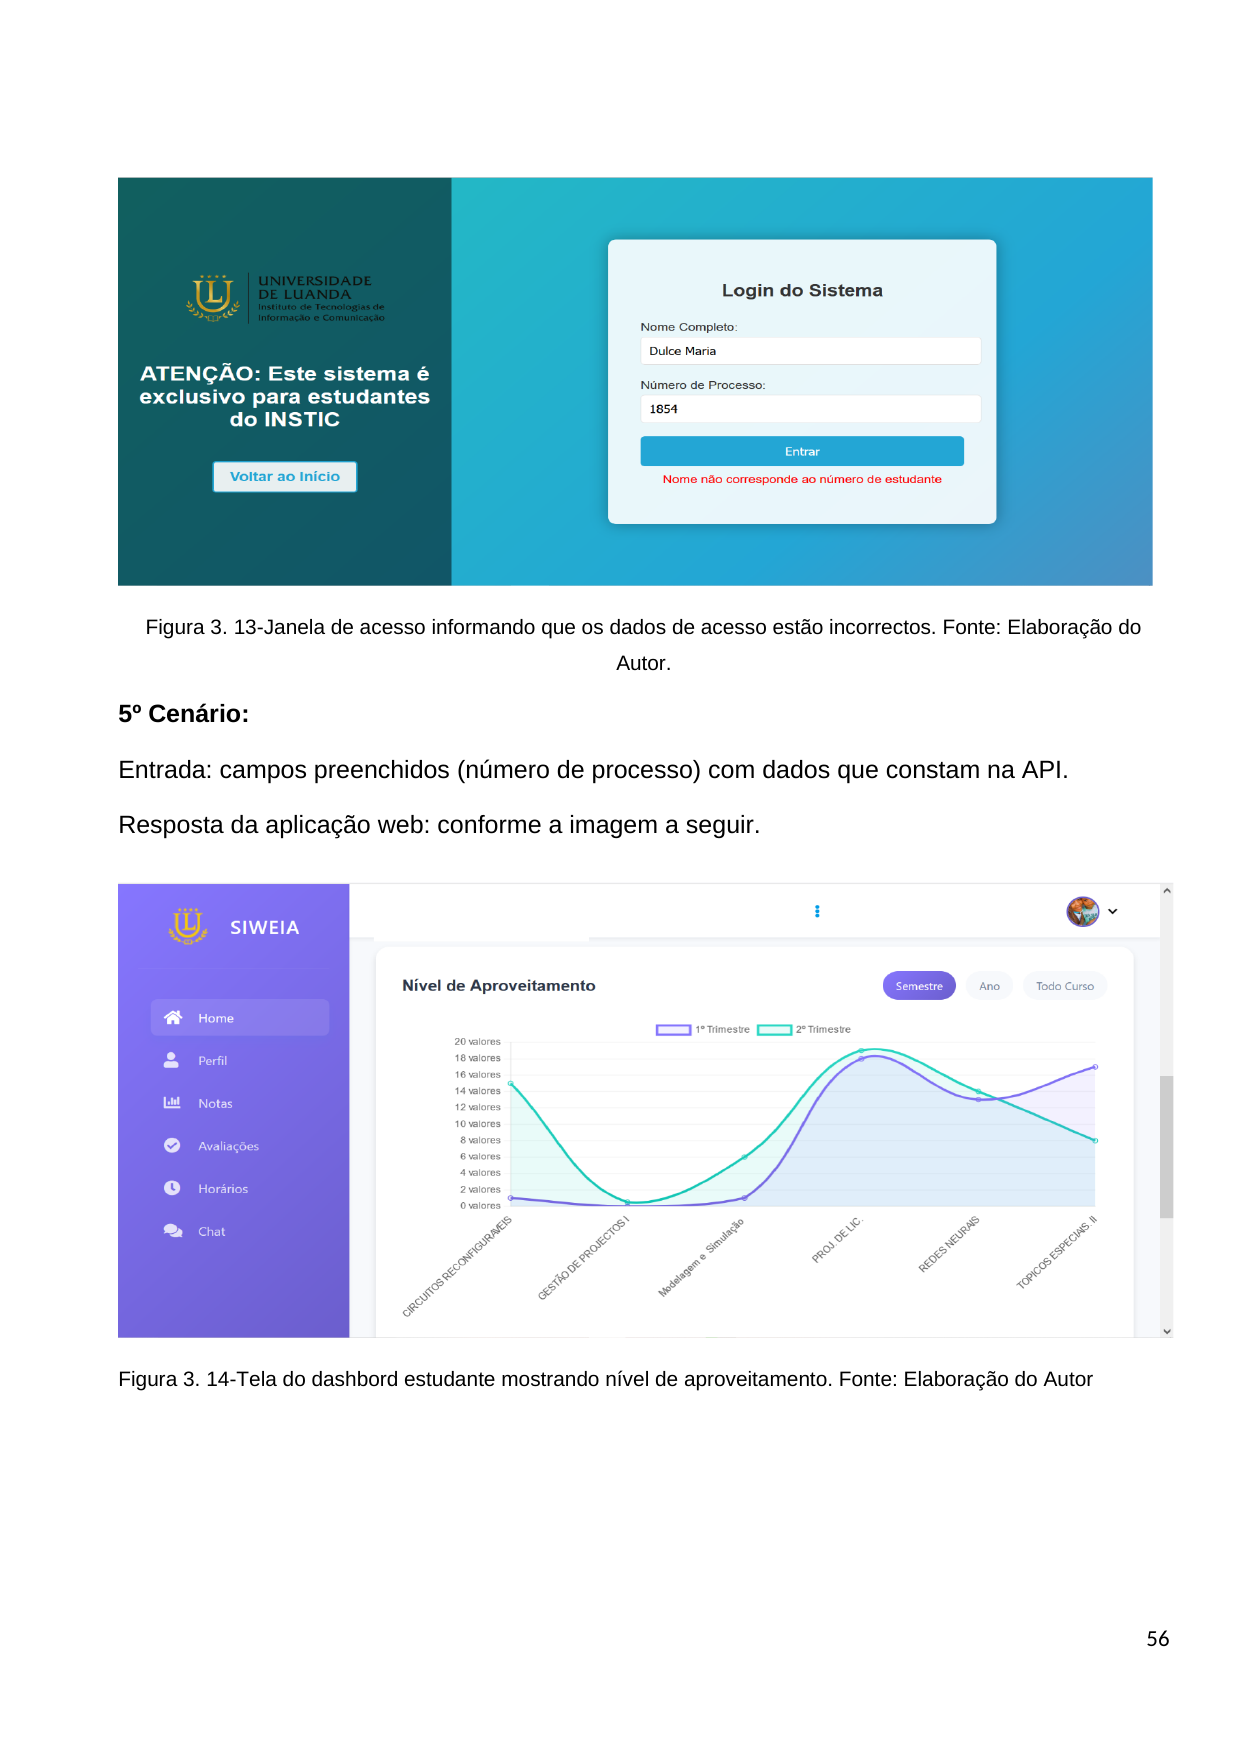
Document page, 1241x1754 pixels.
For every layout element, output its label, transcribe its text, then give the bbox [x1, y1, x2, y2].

picture [118, 882, 1174, 1338]
text Entrada: campos preenchidos (número de processo) com dados que constam na API. [118, 755, 1169, 783]
picture [118, 177, 1153, 586]
text Figura 3. 13-Janela de acesso informando que os dados de acesso estão incorrectos. Fonte: Elaboração do Autor. [118, 615, 1169, 674]
text Resposta da aplicação web: conforme a imagem a seguir. [118, 810, 1169, 839]
text Figura 3. 14-Tela do dashbord estudante mostrando nível de aproveitamento. Fonte: Elaboração do Autor [118, 1367, 1169, 1391]
text 5º Cenário: [118, 699, 1169, 728]
